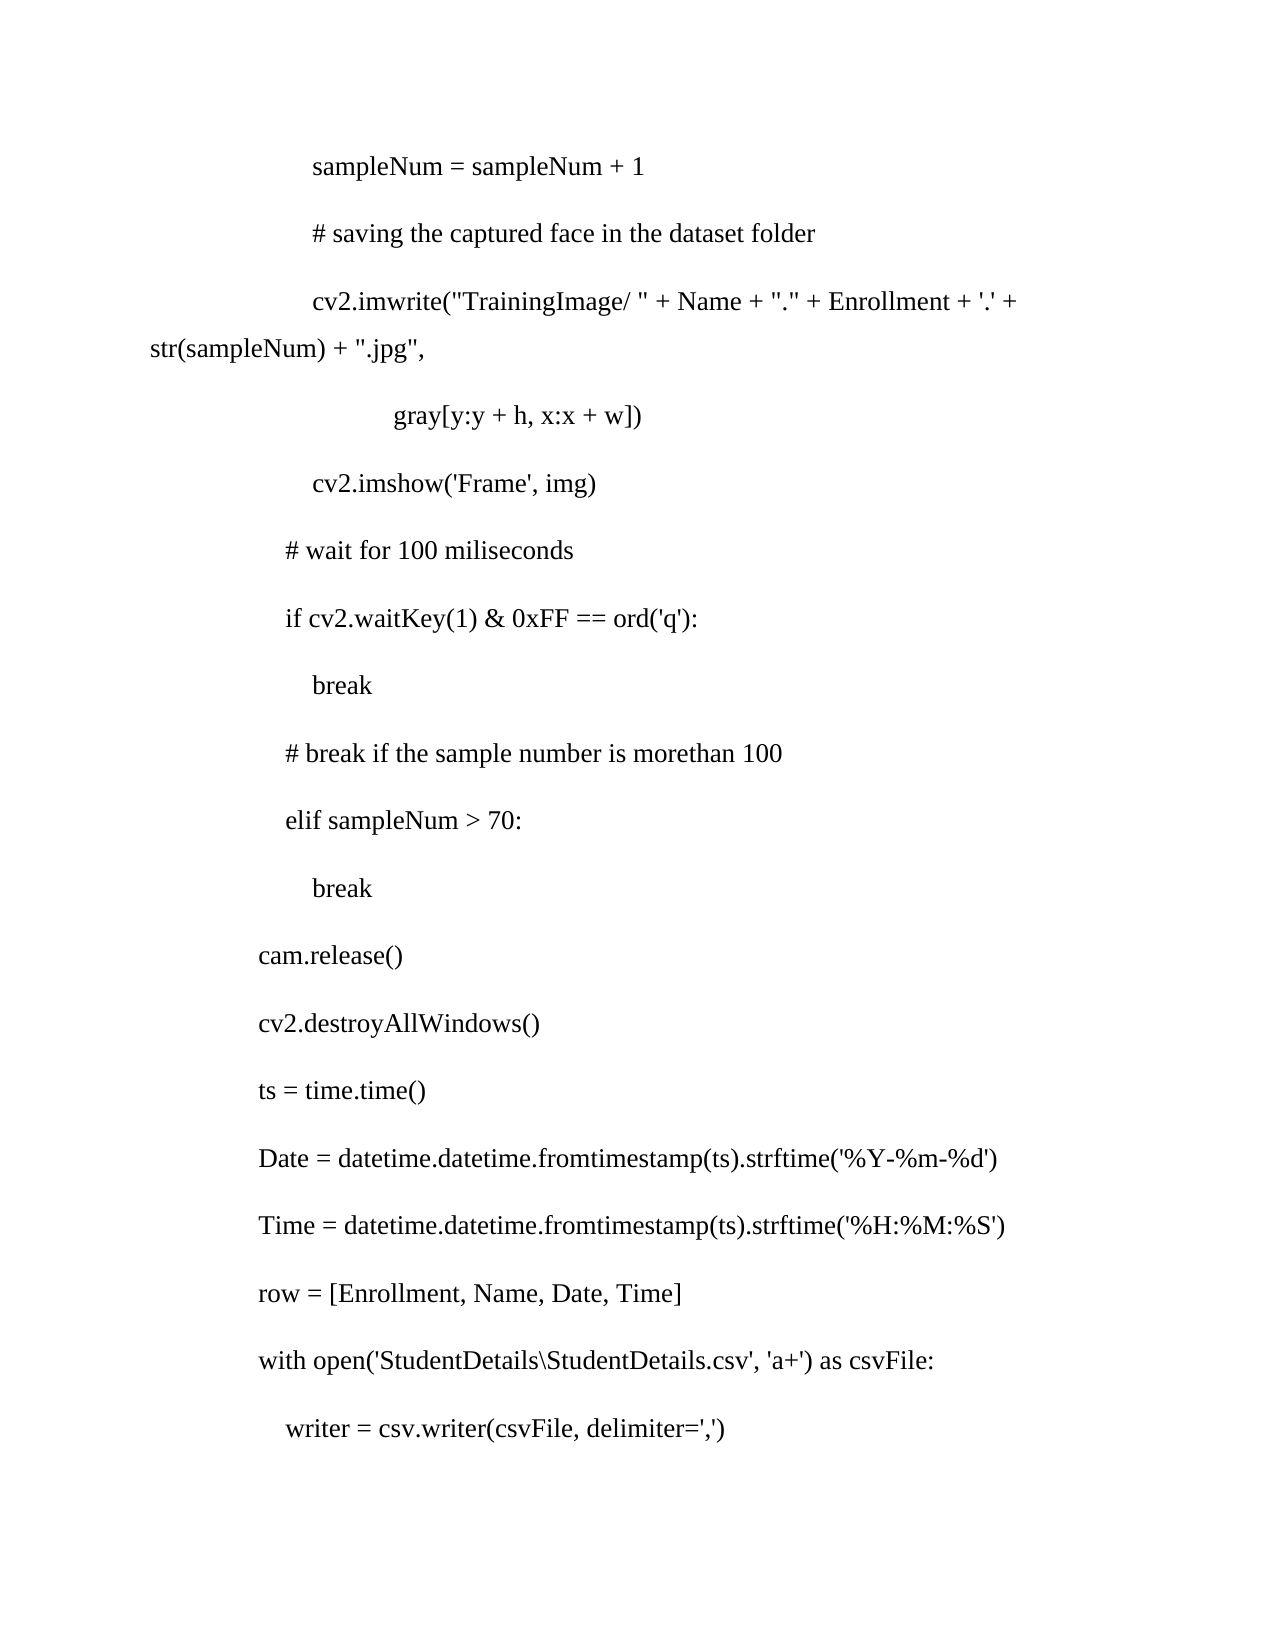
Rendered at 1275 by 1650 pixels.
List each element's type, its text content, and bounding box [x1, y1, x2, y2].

text # saving the captured face in the dataset folder [150, 217, 1181, 249]
text with open('StudentDetails\StudentDetails.csv', 'a+') as csvFile: [150, 1344, 1181, 1375]
text elif sampleNum > 70: [150, 804, 1181, 835]
text Date = datetime.datetime.fromtimestamp(ts).strftime('%Y-%m-%d') [150, 1142, 1181, 1173]
text break [150, 669, 1181, 700]
text row = [Enrollment, Name, Date, Time] [150, 1277, 1181, 1308]
text # wait for 100 miliseconds [150, 534, 1181, 565]
text gray[y:y + h, x:x + w]) [150, 399, 1181, 430]
text if cv2.waitKey(1) & 0xFF == ord('q'): [150, 602, 1181, 633]
text Time = datetime.datetime.fromtimestamp(ts).strftime('%H:%M:%S') [150, 1209, 1181, 1240]
text ts = time.time() [150, 1074, 1181, 1105]
text sampleNum = sampleNum + 1 [150, 150, 1181, 181]
text cv2.imshow('Frame', img) [150, 467, 1181, 498]
text cv2.destroyAllWindows() [150, 1007, 1181, 1038]
text cam.release() [150, 939, 1181, 970]
text break [150, 872, 1181, 903]
text writer = csv.writer(csvFile, delimiter=',') [150, 1412, 1181, 1443]
text # break if the sample number is morethan 100 [150, 737, 1181, 768]
text cv2.imwrite("TrainingImage/ " + Name + "." + Enrollment + '.' + str(sampleNum) + ".jpg", [150, 285, 1181, 363]
